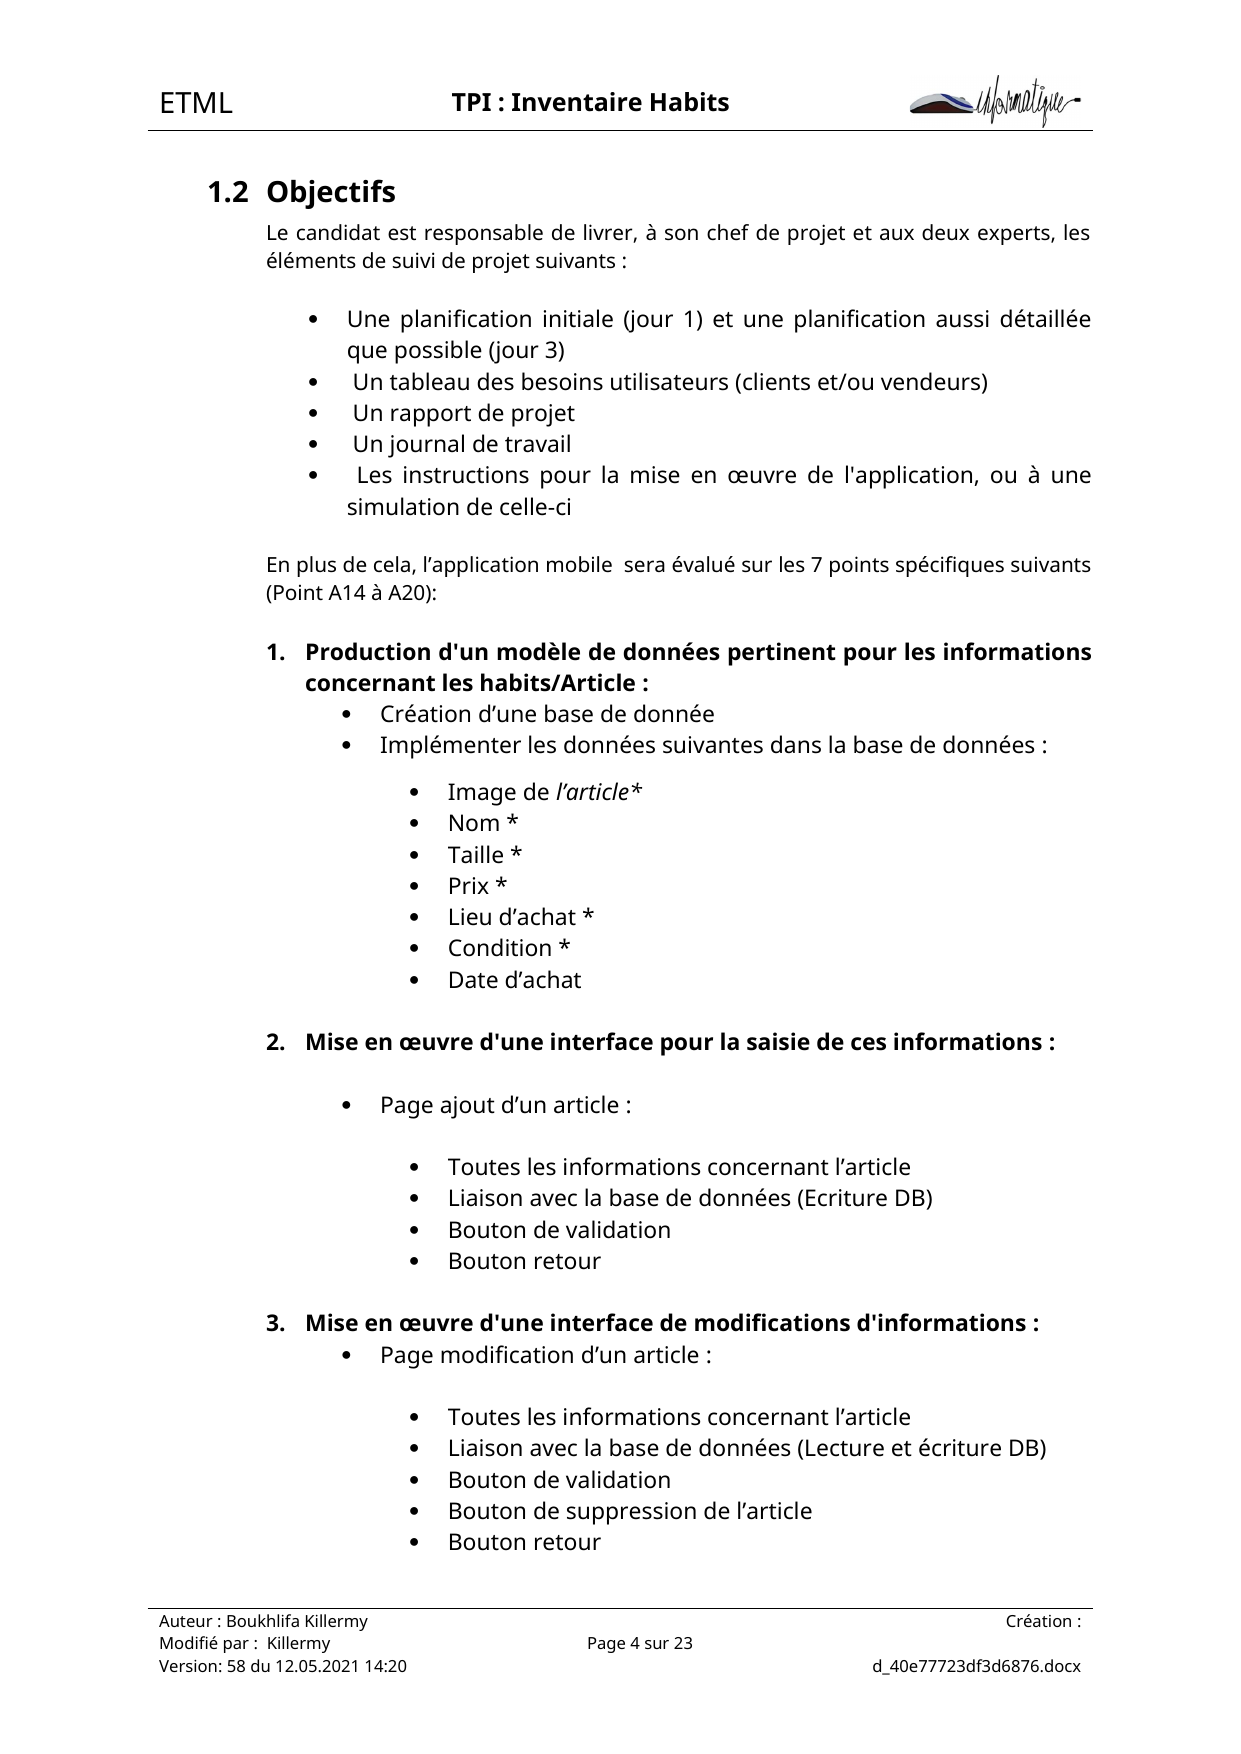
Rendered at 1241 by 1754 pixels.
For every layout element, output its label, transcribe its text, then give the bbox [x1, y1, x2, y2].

list Page modification d’un article : [342, 1338, 1092, 1370]
list Condition * [410, 932, 1092, 963]
list Lieu d’achat * [410, 901, 1092, 932]
list Création d’une base de donnée [342, 698, 1092, 729]
list Image de l’article* [410, 776, 1092, 807]
list Bouton retour [410, 1526, 1092, 1557]
list Bouton de suppression de l’article [410, 1495, 1092, 1526]
list Un tableau des besoins utilisateurs (clients et/ou vendeurs) [309, 365, 1092, 397]
list Liaison avec la base de données (Ecriture DB) [410, 1182, 1092, 1213]
list Bouton retour [410, 1245, 1092, 1276]
list Toutes les informations concernant l’article [410, 1151, 1092, 1182]
subtitle Objectifs [207, 172, 1092, 211]
list Une planification initiale (jour 1) et une planification aussi détaillée que possible (jour 3) [309, 303, 1092, 365]
list Bouton de validation [410, 1463, 1092, 1495]
list Taille * [410, 838, 1092, 870]
list Mise en œuvre d'une interface pour la saisie de ces informations : [266, 1026, 1092, 1057]
text Le candidat est responsable de livrer, à son chef de projet et aux deux experts, les éléments de suivi de projet suivants : [266, 218, 1092, 274]
text En plus de cela, l’application mobile sera évalué sur les 7 points spécifiques suivants (Point A14 à A20): [266, 550, 1092, 607]
picture [909, 75, 1082, 128]
list Liaison avec la base de données (Lecture et écriture DB) [410, 1432, 1092, 1463]
list Page ajout d’un article : [342, 1088, 1092, 1120]
list Implémenter les données suivantes dans la base de données : [342, 729, 1092, 760]
list Un journal de travail [309, 428, 1092, 459]
list Un rapport de projet [309, 397, 1092, 428]
list Nom * [410, 807, 1092, 838]
list Toutes les informations concernant l’article [410, 1401, 1092, 1432]
list Production d'un modèle de données pertinent pour les informations concernant les habits/Article : [266, 635, 1092, 698]
list Les instructions pour la mise en œuvre de l'application, ou à une simulation de celle-ci [309, 459, 1092, 522]
list Bouton de validation [410, 1213, 1092, 1245]
list Prix * [410, 870, 1092, 901]
list Date d’achat [410, 963, 1092, 995]
list Mise en œuvre d'une interface de modifications d'informations : [266, 1307, 1092, 1338]
